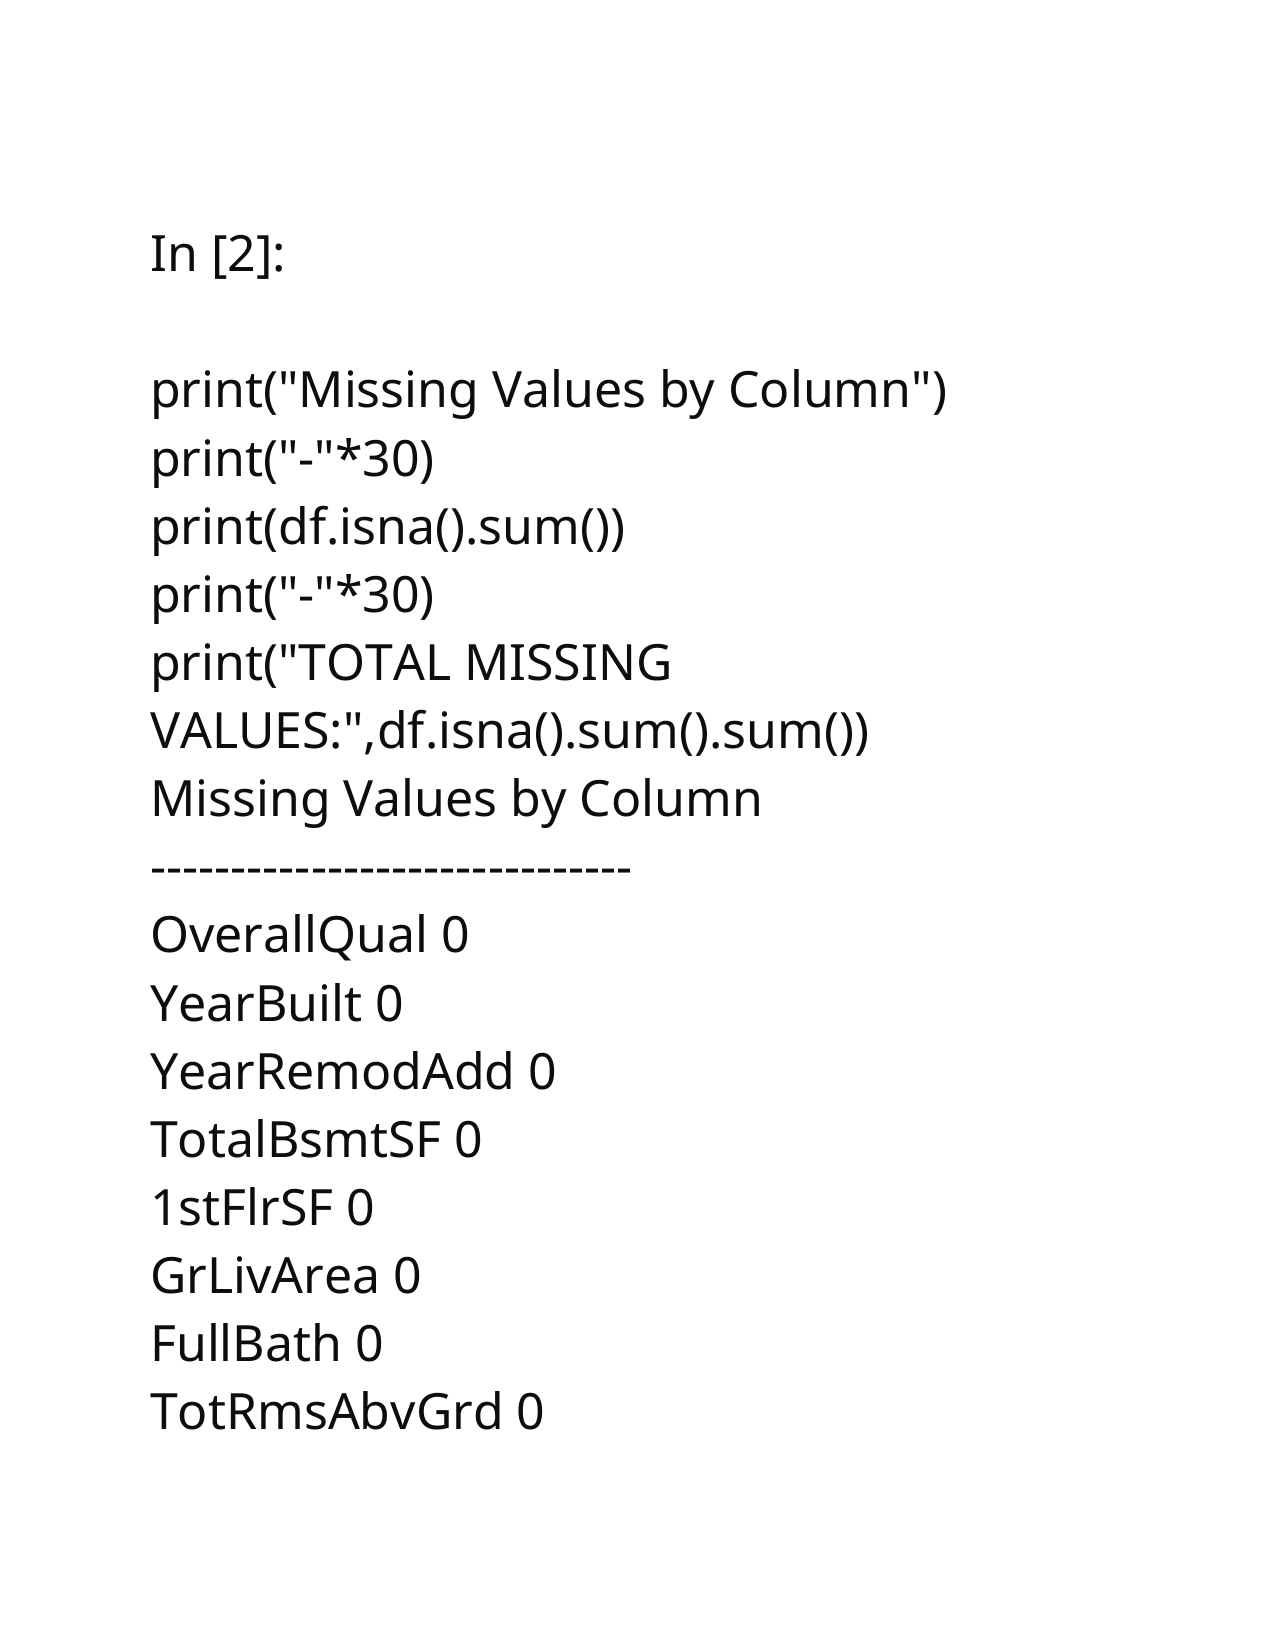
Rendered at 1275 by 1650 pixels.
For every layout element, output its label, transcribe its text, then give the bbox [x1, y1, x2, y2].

text print("TOTAL MISSING VALUES:",df.isna().sum().sum()) [150, 627, 1125, 763]
text Missing Values by Column [150, 763, 1125, 831]
text In [2]: [150, 218, 1125, 286]
text print("Missing Values by Column") [150, 354, 1125, 422]
text YearRemodAdd 0 [150, 1036, 1125, 1104]
text TotalBsmtSF 0 [150, 1104, 1125, 1172]
text print(df.isna().sum()) [150, 491, 1125, 559]
text YearBuilt 0 [150, 967, 1125, 1036]
text FullBath 0 [150, 1308, 1125, 1376]
text 1stFlrSF 0 [150, 1172, 1125, 1240]
text OverallQual 0 [150, 899, 1125, 967]
text print("-"*30) [150, 559, 1125, 627]
text print("-"*30) [150, 422, 1125, 491]
text TotRmsAbvGrd 0 [150, 1376, 1125, 1444]
text ------------------------------ [150, 831, 1125, 899]
text GrLivArea 0 [150, 1240, 1125, 1308]
